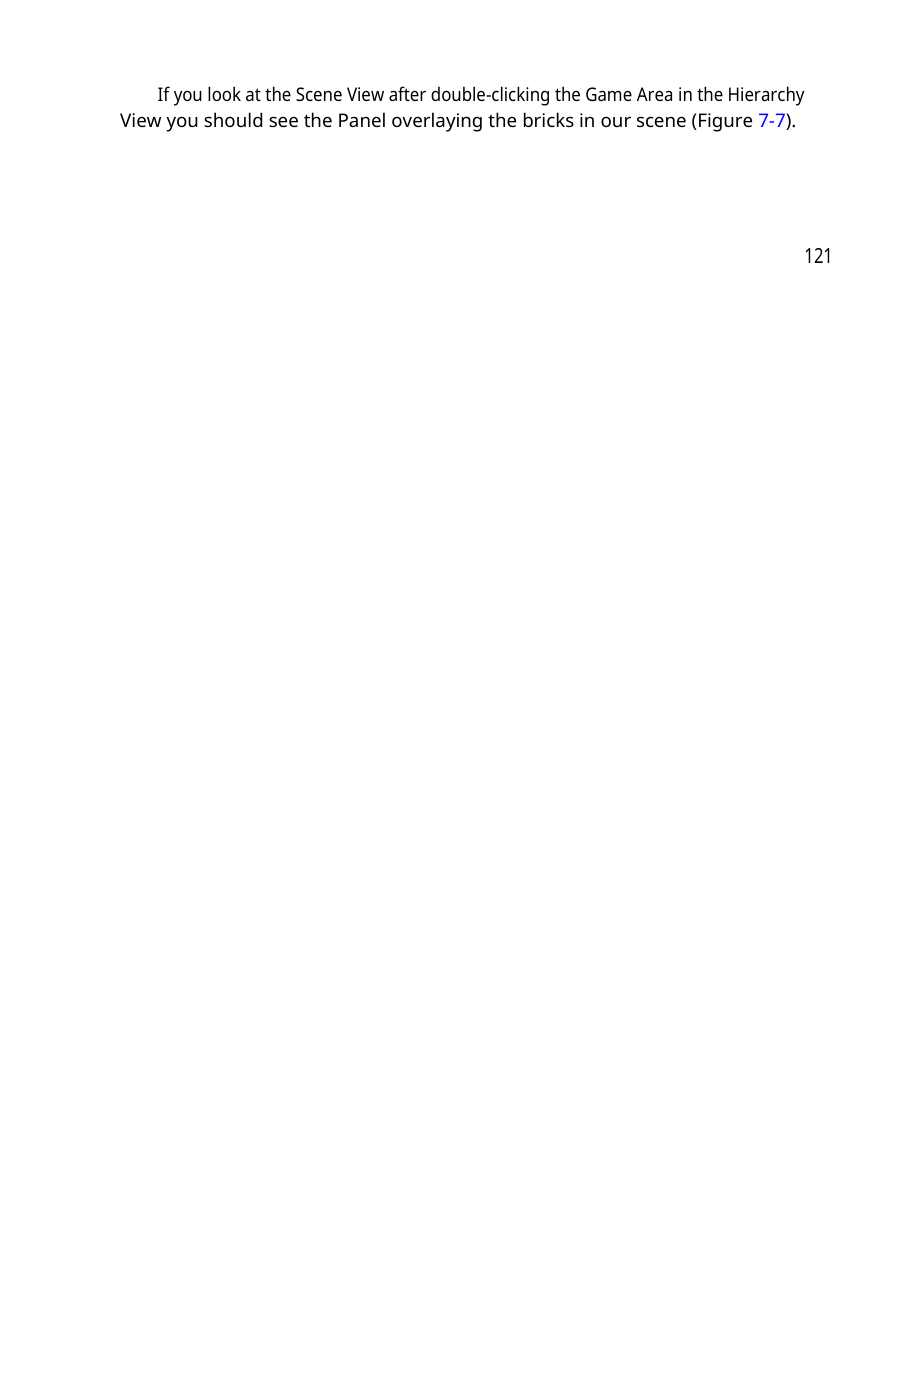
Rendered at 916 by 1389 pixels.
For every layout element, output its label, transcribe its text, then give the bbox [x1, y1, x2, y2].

text If you look at the Scene View after double-clicking the Game Area in the Hierarchy View you should see the Panel overlaying the bricks in our scene (Figure 7-7). [120, 81, 845, 133]
subtitle 121 [140, 241, 833, 270]
